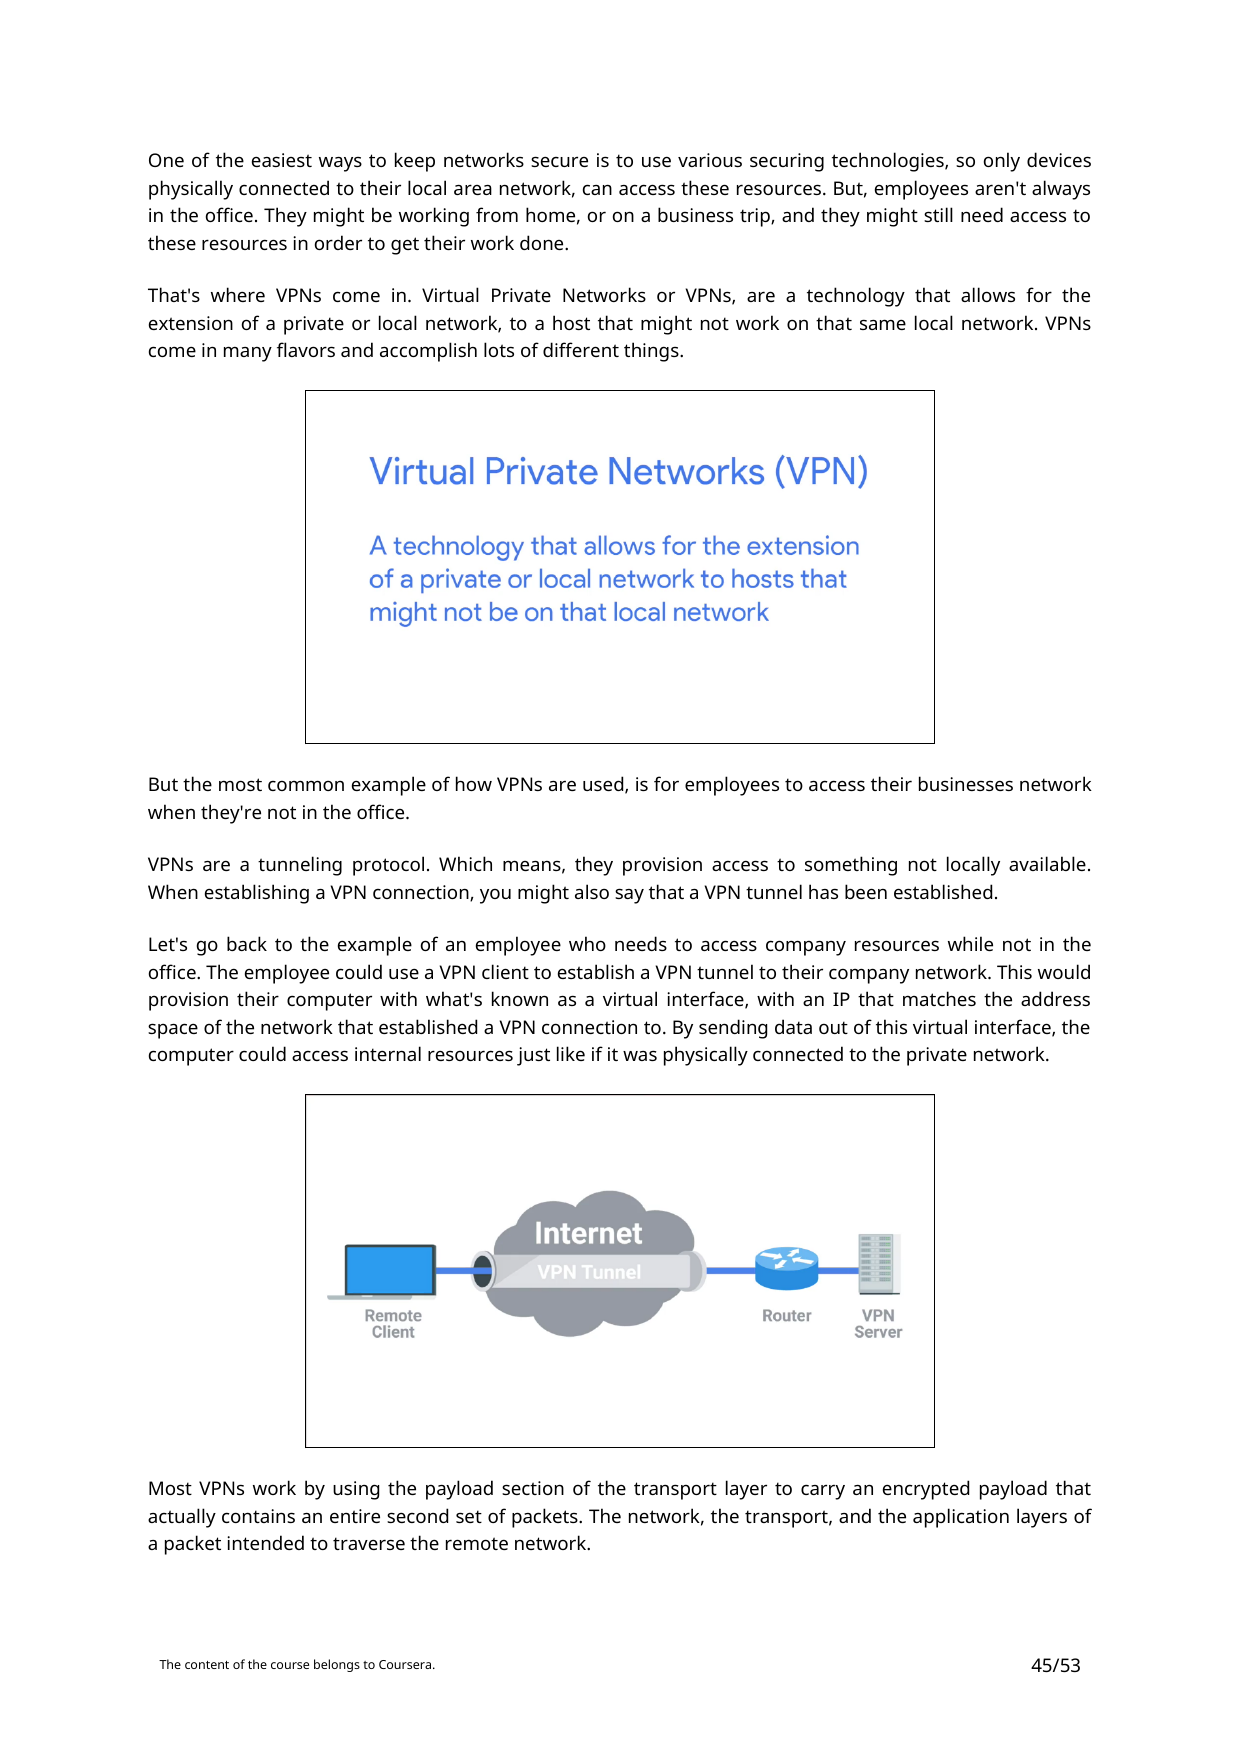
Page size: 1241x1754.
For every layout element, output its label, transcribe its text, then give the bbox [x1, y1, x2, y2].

text One of the easiest ways to keep networks secure is to use various securing technologies, so only devices physically connected to their local area network, can access these resources. But, employees aren't always in the office. They might be working from home, or on a business trip, and they might still need access to these resources in order to get their work done. [148, 148, 1093, 256]
text VPNs are a tunneling protocol. Which means, they provision access to something not locally available. When establishing a VPN connection, you might also say that a VPN tunnel has been established. [148, 852, 1093, 904]
picture [306, 1095, 934, 1447]
picture [306, 391, 934, 743]
text That's where VPNs come in. Virtual Private Networks or VPNs, are a technology that allows for the extension of a private or local network, to a host that might not work on that same local network. VPNs come in many flavors and accomplish lots of different things. [148, 283, 1093, 363]
text Let's go back to the example of an employee who needs to access company resources while not in the office. The employee could use a VPN client to establish a VPN tunnel to their company network. This would provision their computer with what's known as a virtual interface, with an IP that matches the address space of the network that established a VPN connection to. By sending data out of this virtual interface, the computer could access internal resources just like if it was physically connected to the private network. [148, 932, 1093, 1067]
text Most VPNs work by using the payload section of the transport layer to carry an encrypted payload that actually contains an entire second set of packets. The network, the transport, and the application layers of a packet intended to traverse the remote network. [148, 1476, 1093, 1556]
text But the most common example of how VPNs are used, is for employees to access their businesses network when they're not in the office. [148, 772, 1093, 824]
